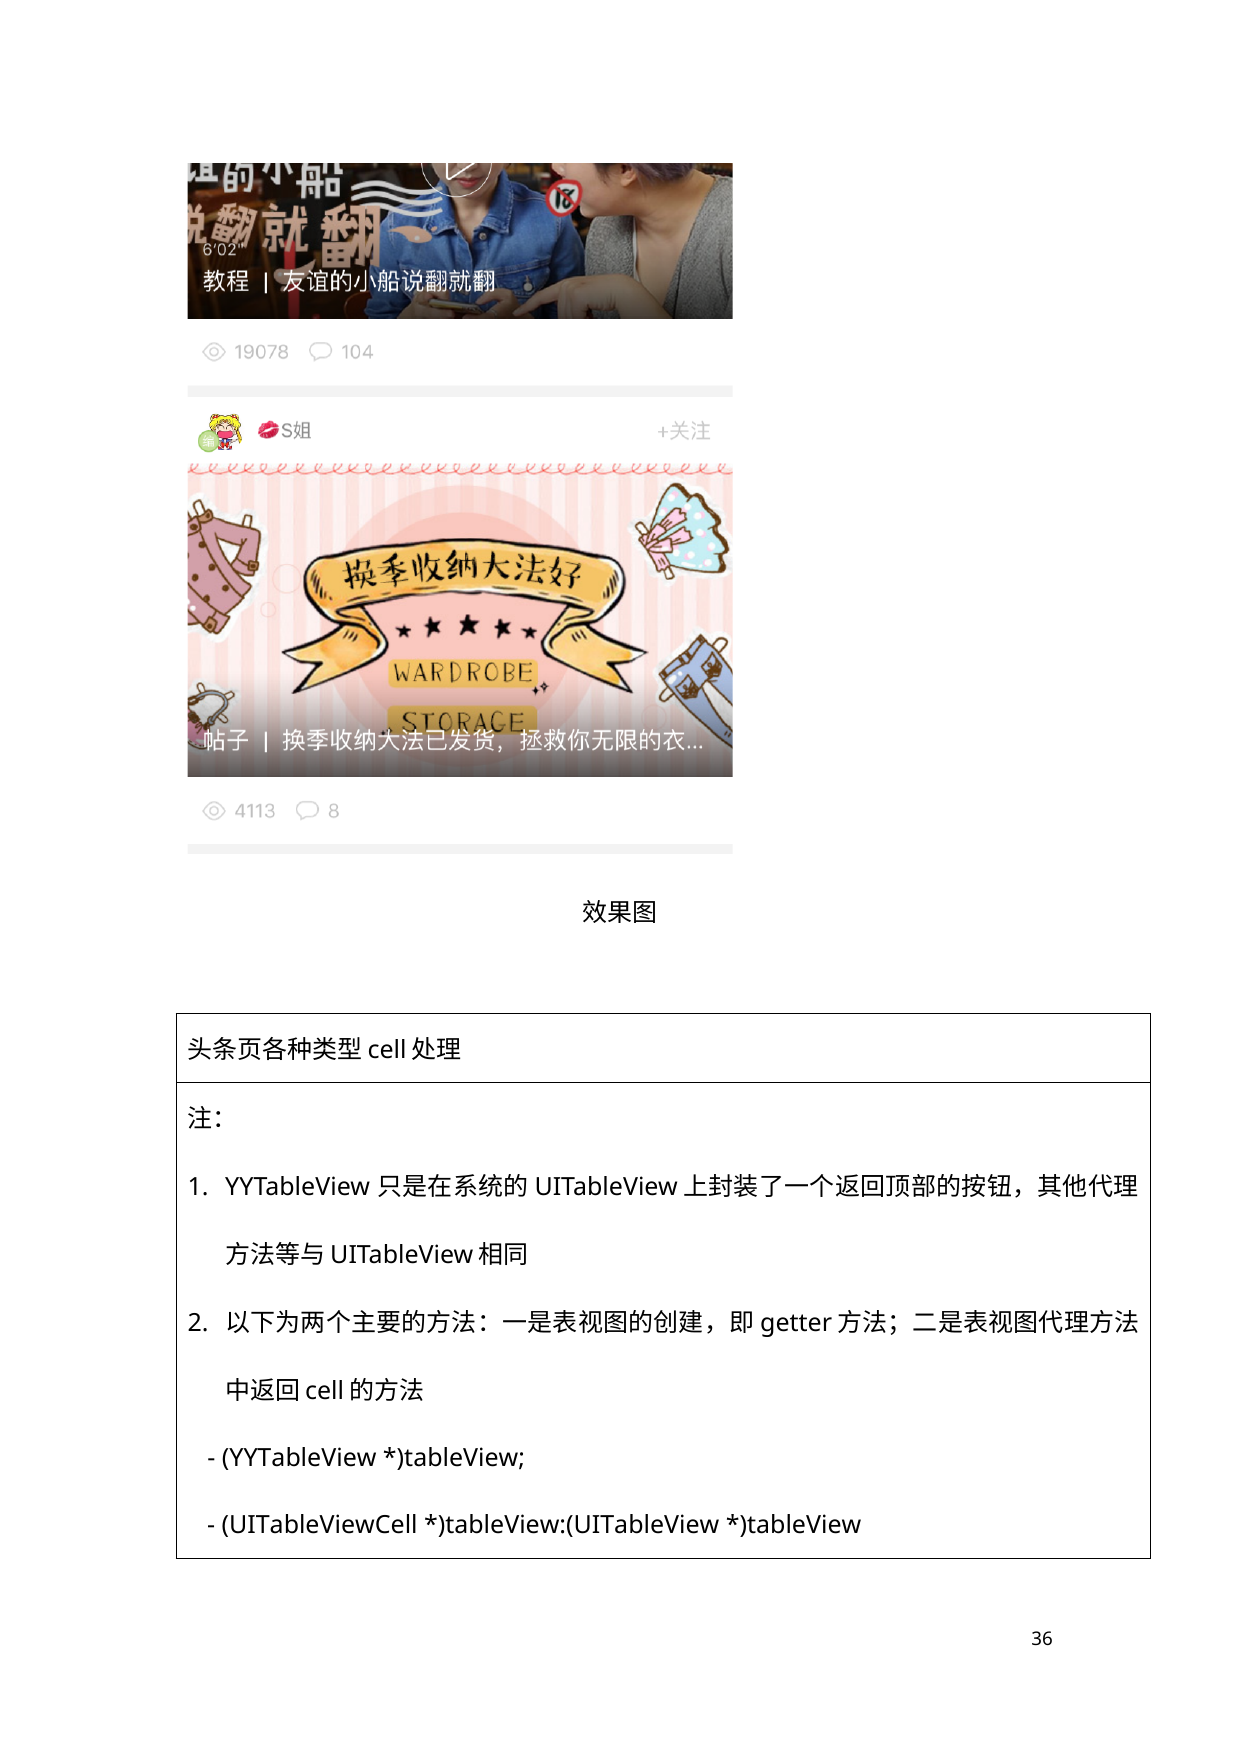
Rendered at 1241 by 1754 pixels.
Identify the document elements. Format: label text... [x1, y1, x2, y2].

picture [187, 163, 733, 854]
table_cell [177, 1083, 1150, 1558]
text 效果图 [187, 877, 1053, 945]
table_header 头条页各种类型cell处理 [177, 1014, 1150, 1082]
